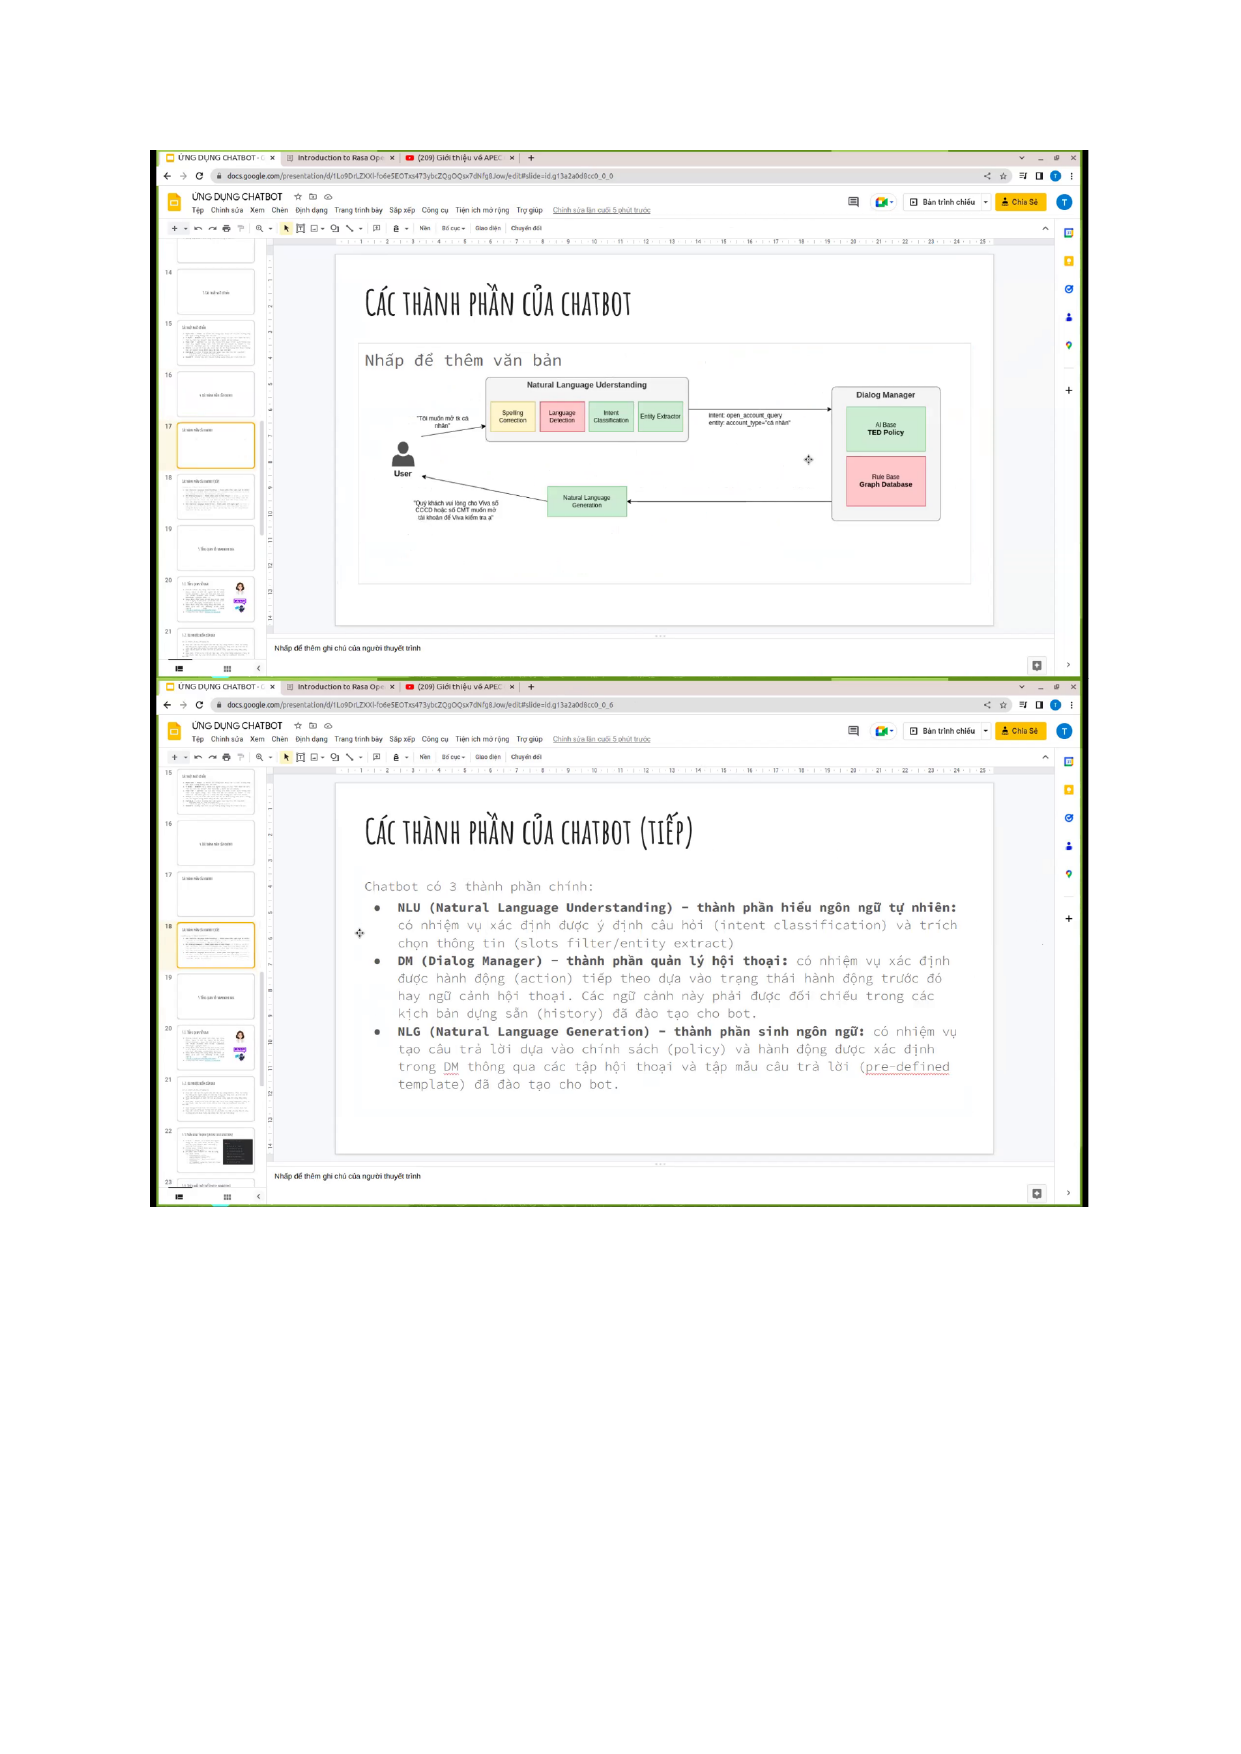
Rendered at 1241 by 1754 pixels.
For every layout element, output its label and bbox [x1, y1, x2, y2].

picture [150, 150, 1089, 1207]
